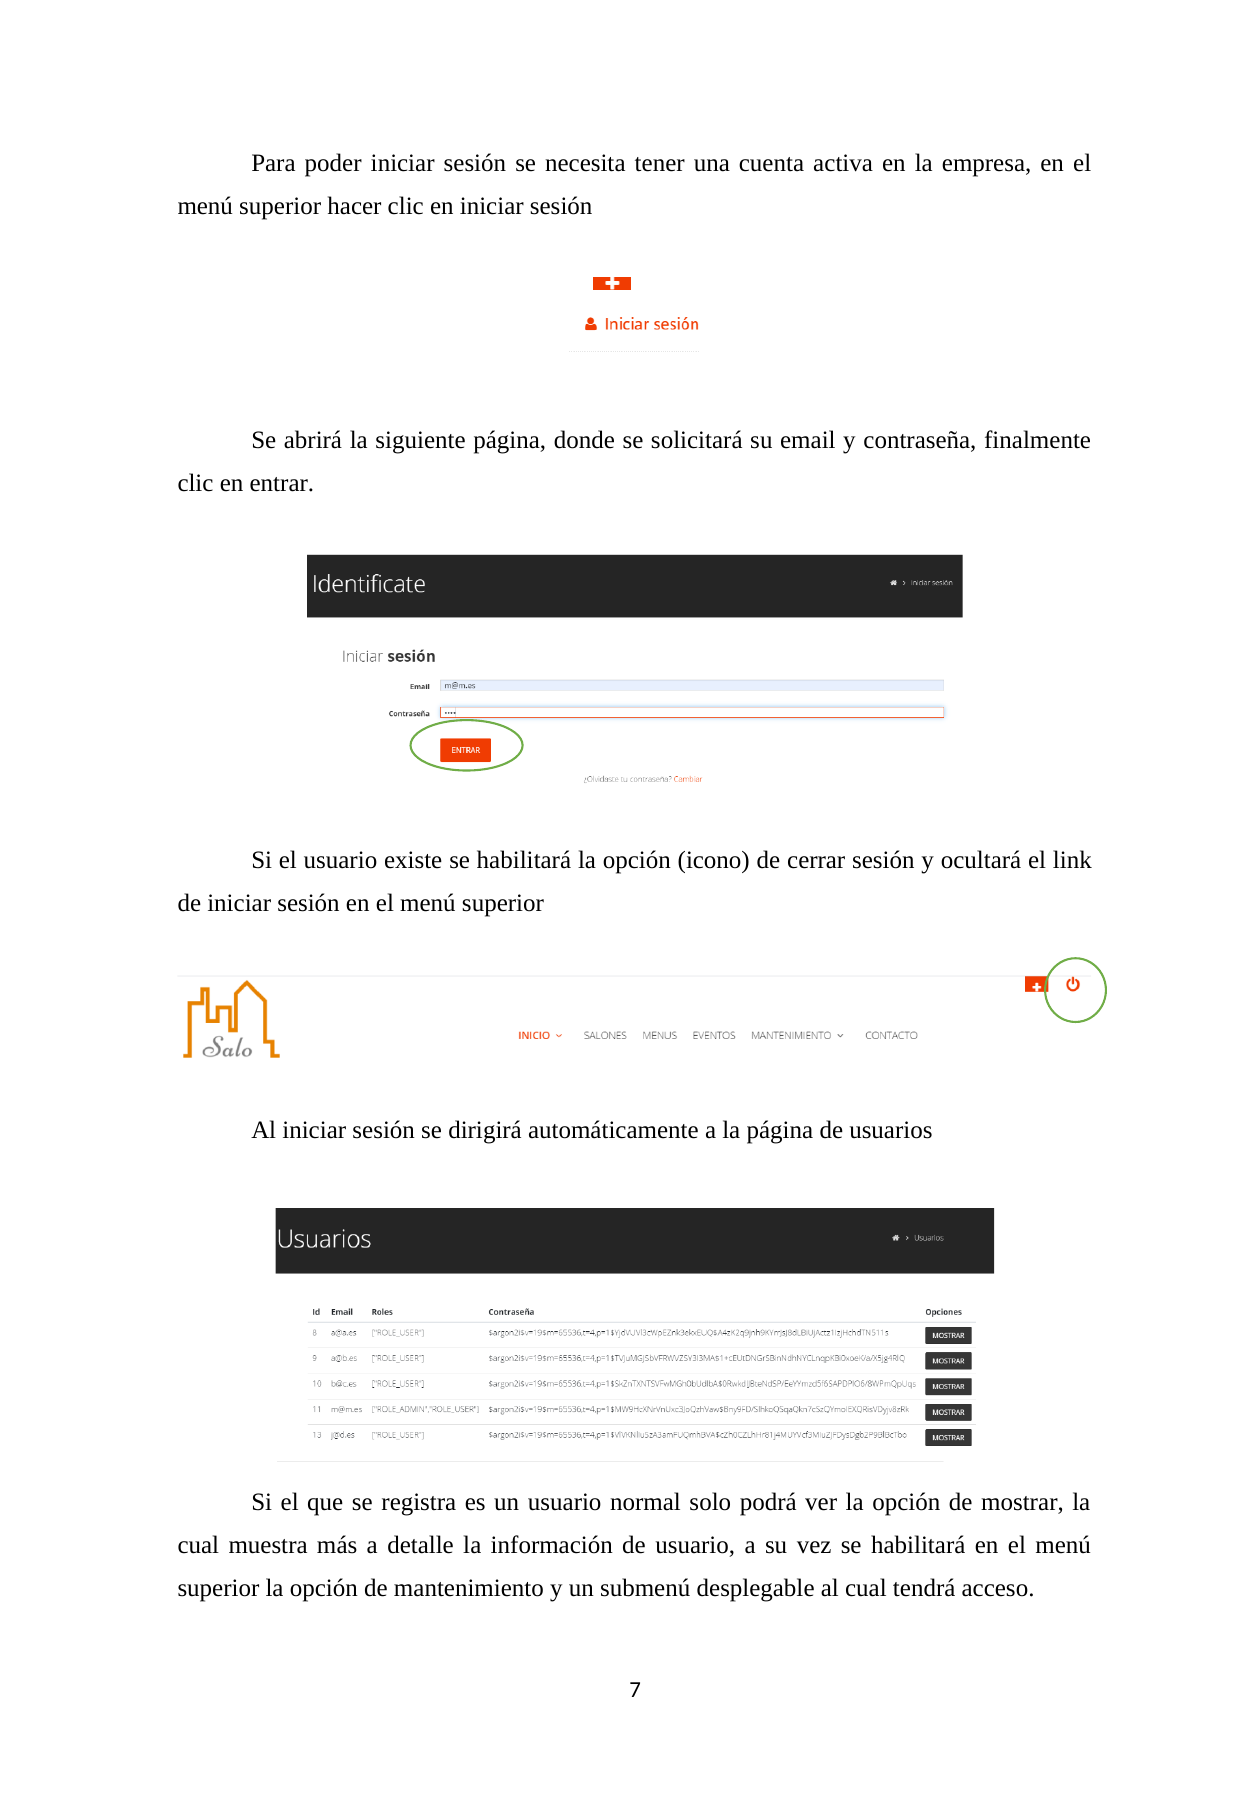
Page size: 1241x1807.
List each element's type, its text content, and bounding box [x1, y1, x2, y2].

text Si el usuario existe se habilitará la opción (icono) de cerrar sesión y ocultará el link de iniciar sesión en el menú superior [177, 845, 1092, 917]
picture [307, 550, 963, 788]
text Se abrirá la siguiente página, donde se solicitará su email y contraseña, finalmente clic en entrar. [177, 425, 1092, 497]
picture [177, 974, 1092, 1058]
picture [525, 277, 745, 368]
text Para poder iniciar sesión se necesita tener una cuenta activa en la empresa, en el menú superior hacer clic en iniciar sesión [177, 148, 1092, 219]
picture [275, 1197, 995, 1474]
text Al iniciar sesión se dirigirá automáticamente a la página de usuarios [177, 1115, 1092, 1144]
picture [1047, 974, 1092, 1020]
text Si el que se registra es un usuario normal solo podrá ver la opción de mostrar, la cual muestra más a detalle la información de usuario, a su vez se habilitará en el menú superior la opción de mantenimiento y un submenú desplegable al cual tendrá acceso. [177, 1487, 1092, 1602]
